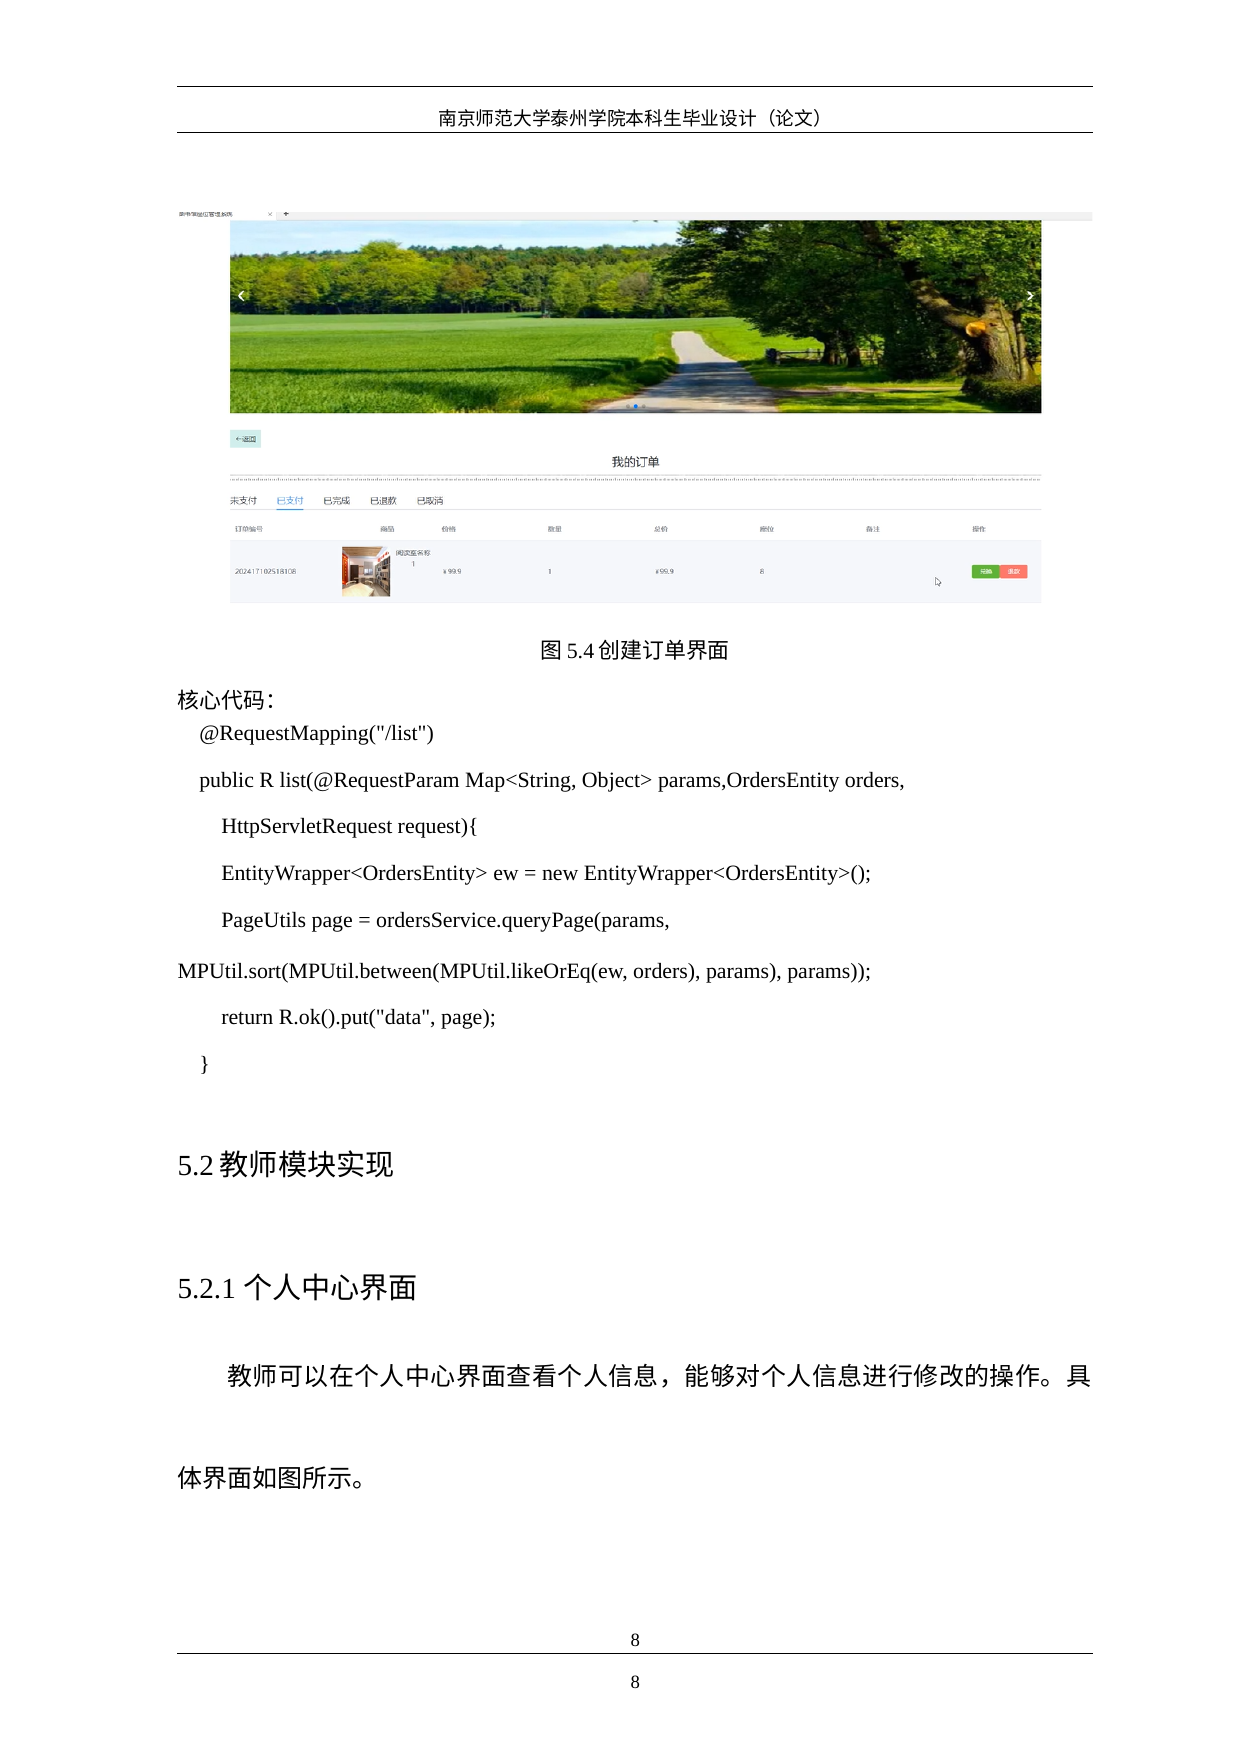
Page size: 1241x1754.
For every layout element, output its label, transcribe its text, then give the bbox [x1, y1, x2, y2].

text HttpServletRequest request){ [177, 809, 1093, 843]
text } [177, 1046, 1093, 1080]
text EntityWrapper<OrdersEntity> ew = new EntityWrapper<OrdersEntity>(); [177, 856, 1093, 890]
text 图5.4创建订单界面 [177, 632, 1093, 666]
text PageUtils page = ordersService.queryPage(params, MPUtil.sort(MPUtil.between(MPUtil.likeOrEq(ew, orders), params), params)); [177, 902, 1093, 987]
text @RequestMapping("/list") [177, 716, 1093, 750]
picture [177, 212, 1093, 619]
subtitle 5.2教师模块实现 [177, 1128, 1093, 1196]
text public R list(@RequestParam Map<String, Object> params,OrdersEntity orders, [177, 763, 1093, 797]
text return R.ok().put("data", page); [177, 1000, 1093, 1034]
text 教师可以在个人中心界面查看个人信息，能够对个人信息进行修改的操作。具体界面如图所示。 [177, 1341, 1093, 1511]
text 5.2.1 个人中心界面 [177, 1252, 1093, 1320]
text 核心代码： [177, 682, 1093, 716]
